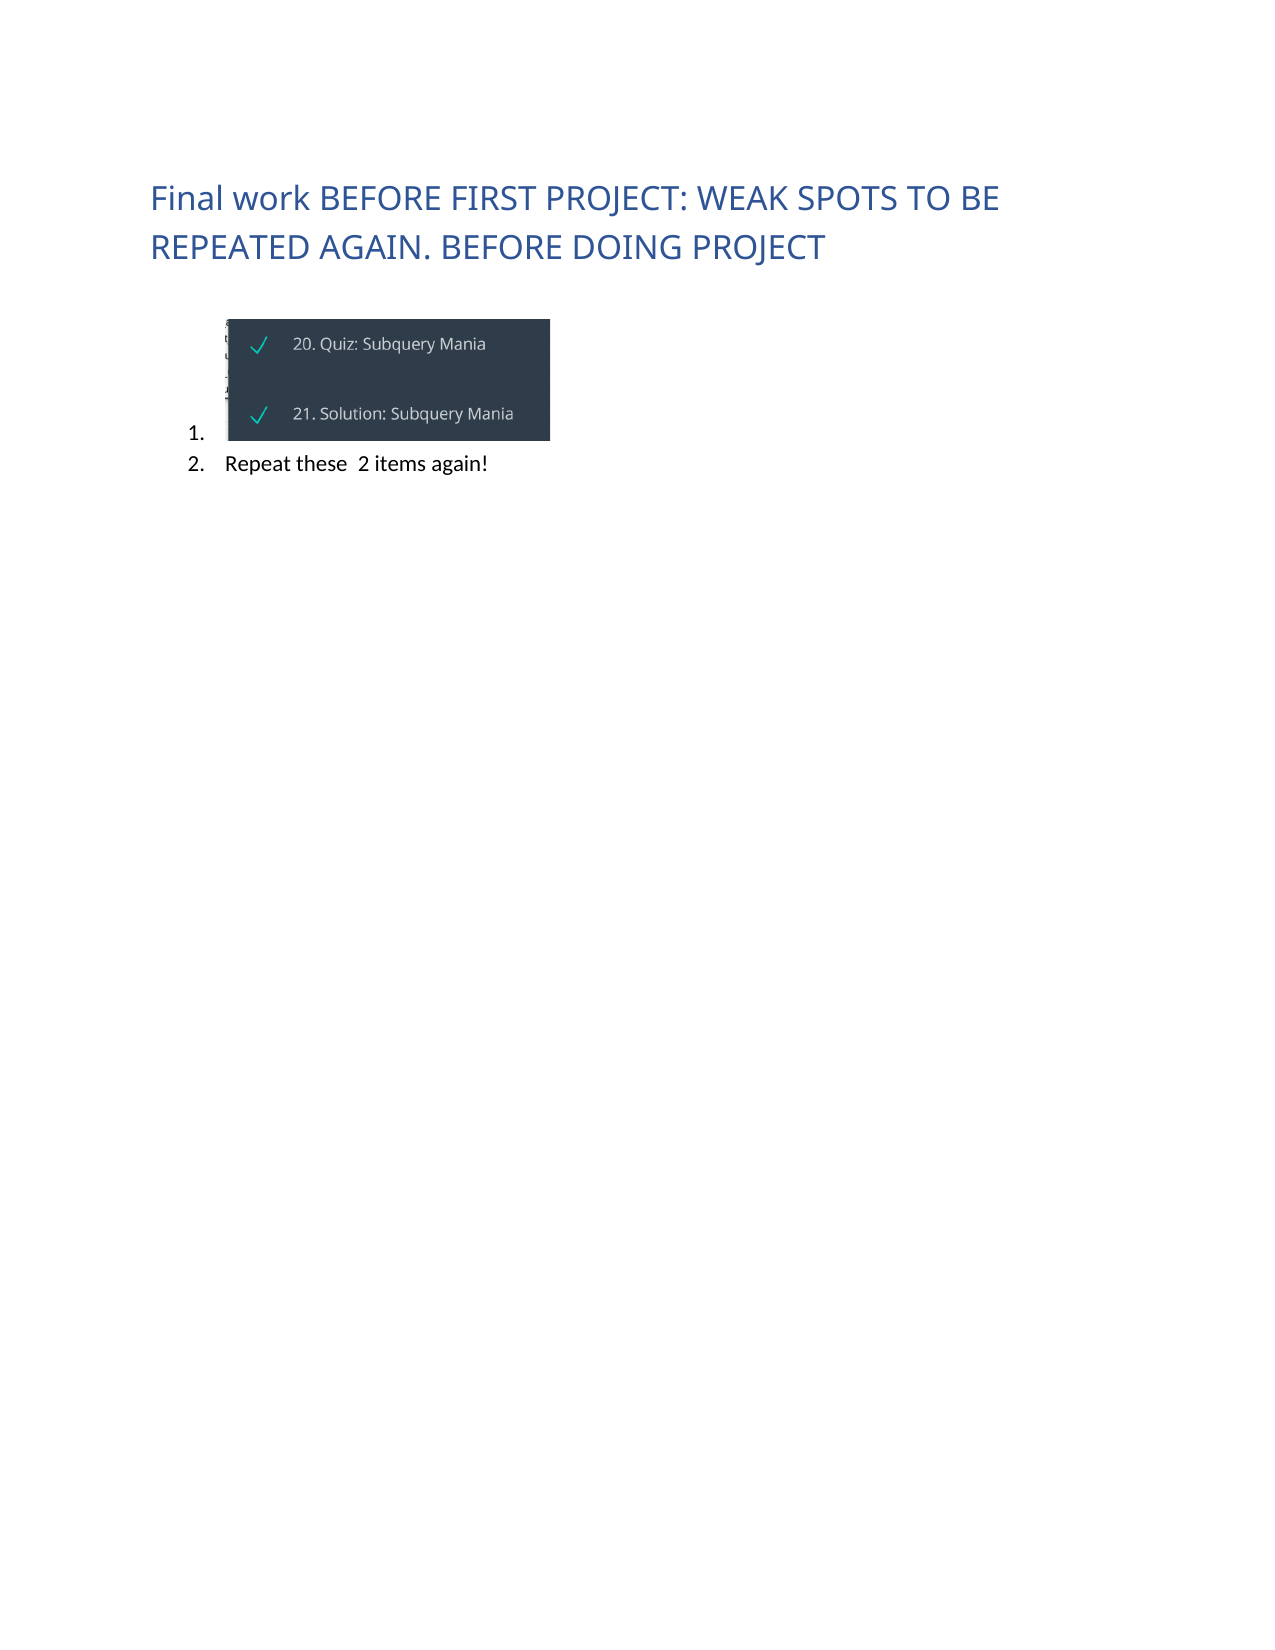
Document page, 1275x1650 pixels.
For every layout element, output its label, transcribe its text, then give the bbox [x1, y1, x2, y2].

picture [225, 319, 550, 441]
subtitle Final work BEFORE FIRST PROJECT: WEAK SPOTS TO BE REPEATED AGAIN. BEFORE DOING PROJECT [150, 175, 1125, 269]
list Repeat these 2 items again! [187, 449, 1125, 477]
